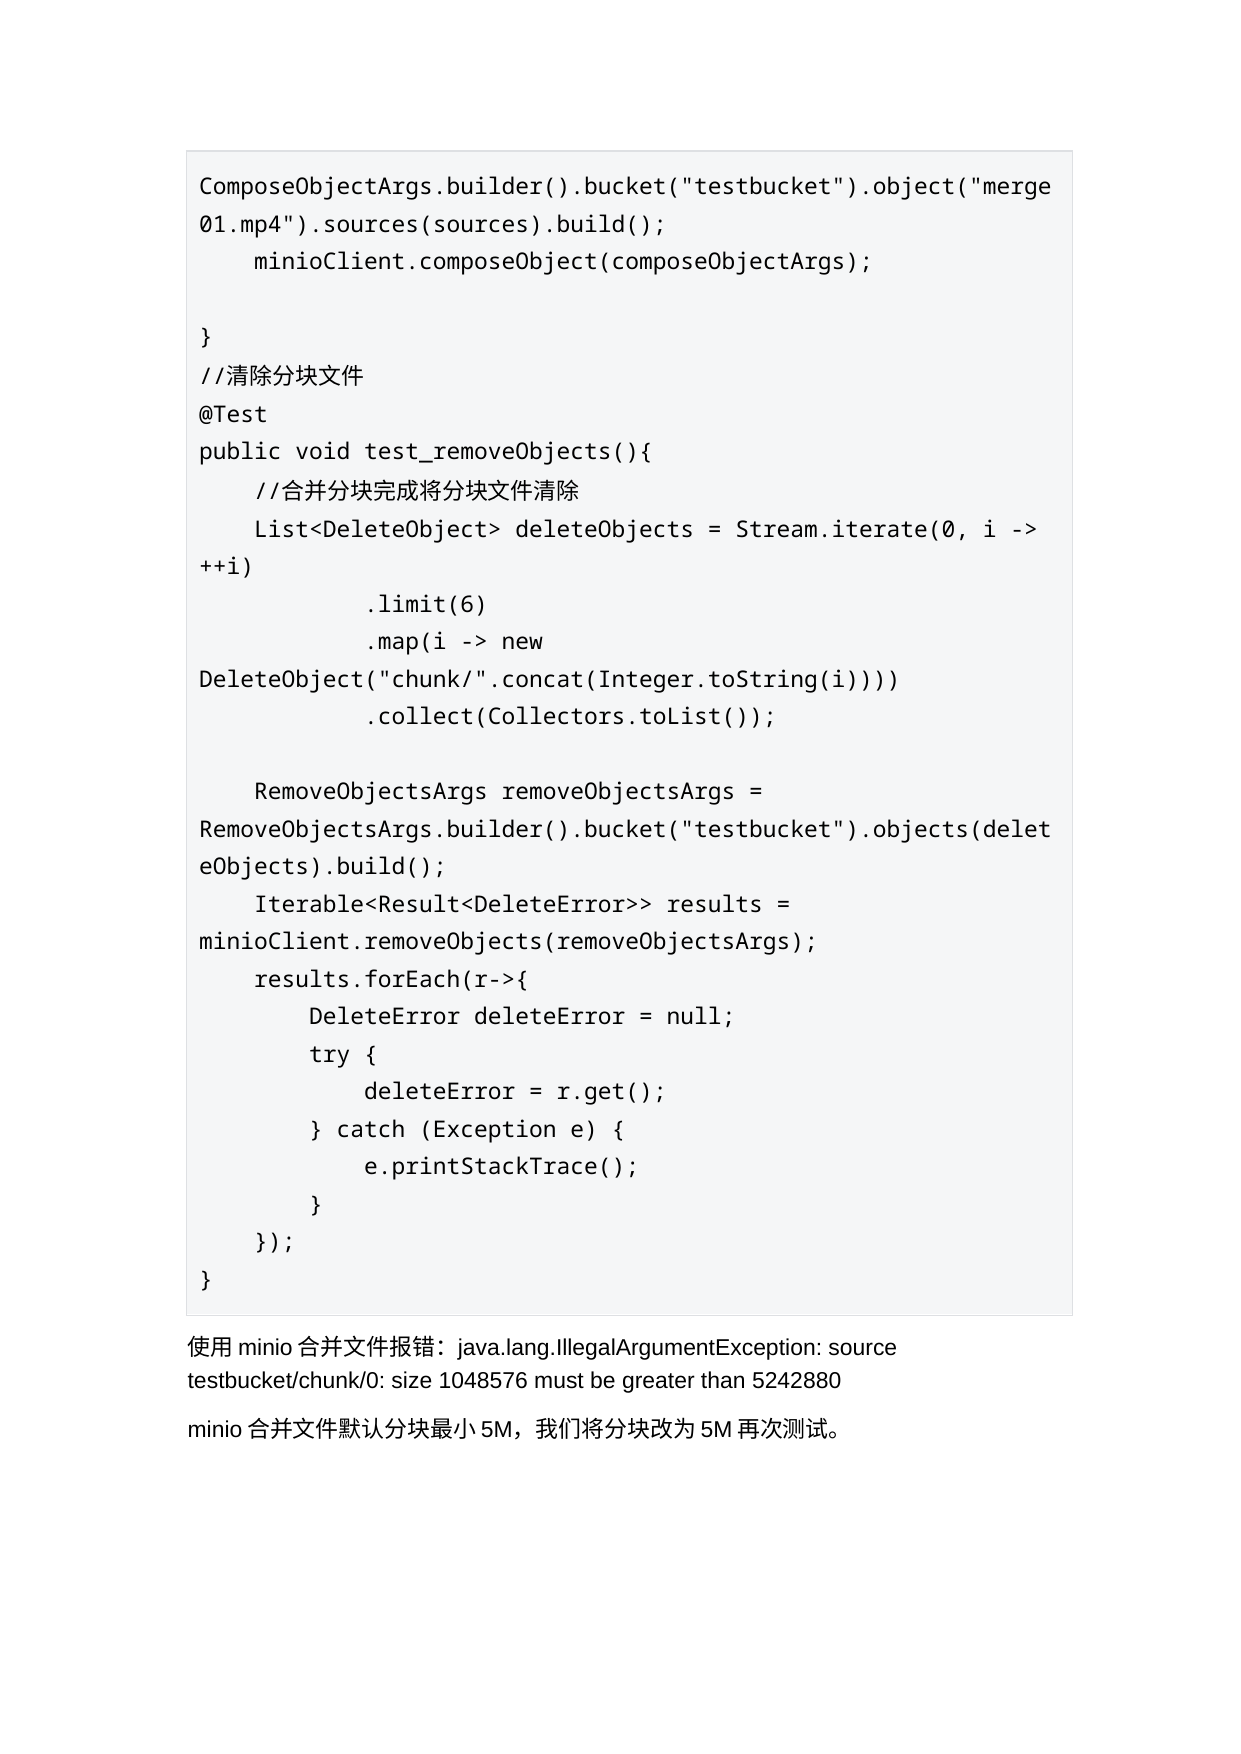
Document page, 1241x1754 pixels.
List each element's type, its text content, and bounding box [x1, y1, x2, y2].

text minio合并文件默认分块最小5M，我们将分块改为5M再次测试。 [187, 1411, 1053, 1444]
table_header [187, 152, 1072, 1314]
text 使用minio合并文件报错：java.lang.IllegalArgumentException: source testbucket/chunk/0: size 1048576 must be greater than 5242880 [187, 1328, 1053, 1393]
